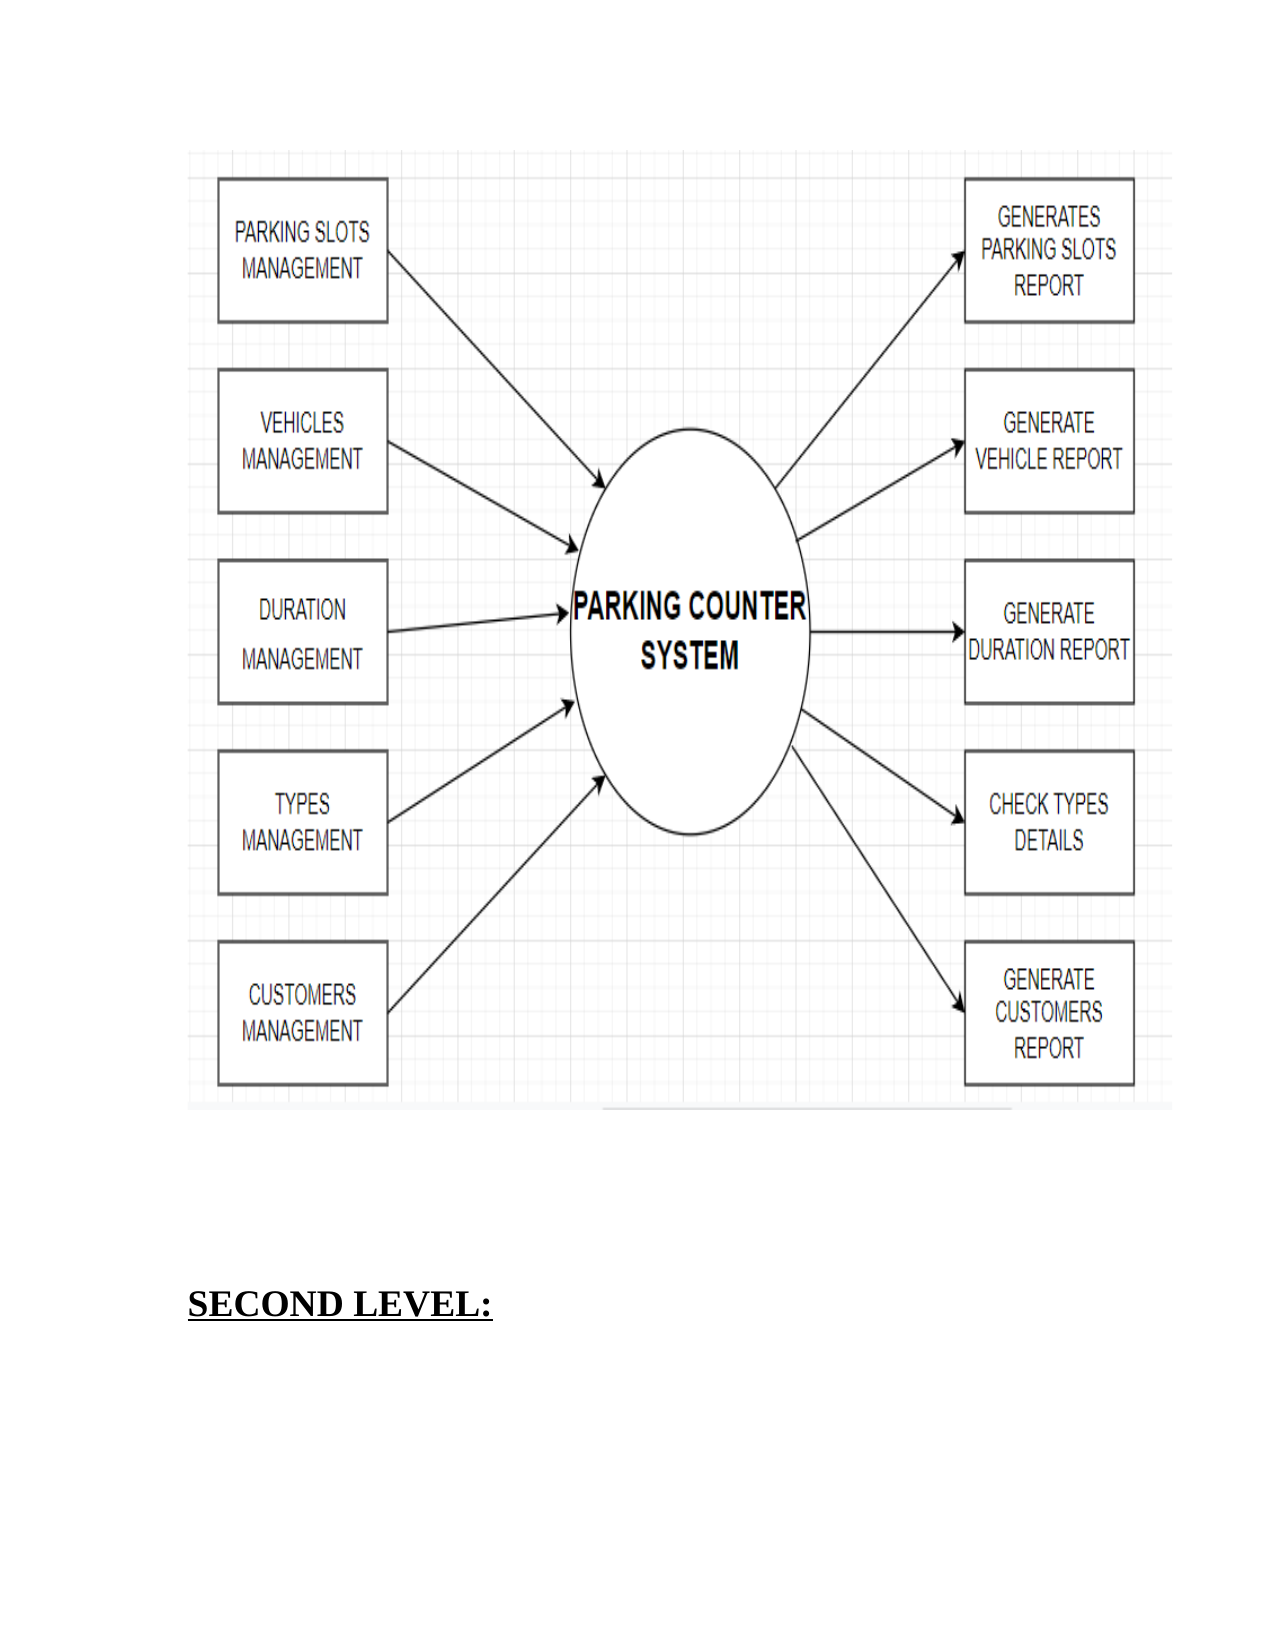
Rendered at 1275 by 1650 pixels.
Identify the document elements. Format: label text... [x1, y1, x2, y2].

picture [187, 150, 1173, 1110]
list SECOND LEVEL: [187, 1282, 1125, 1325]
